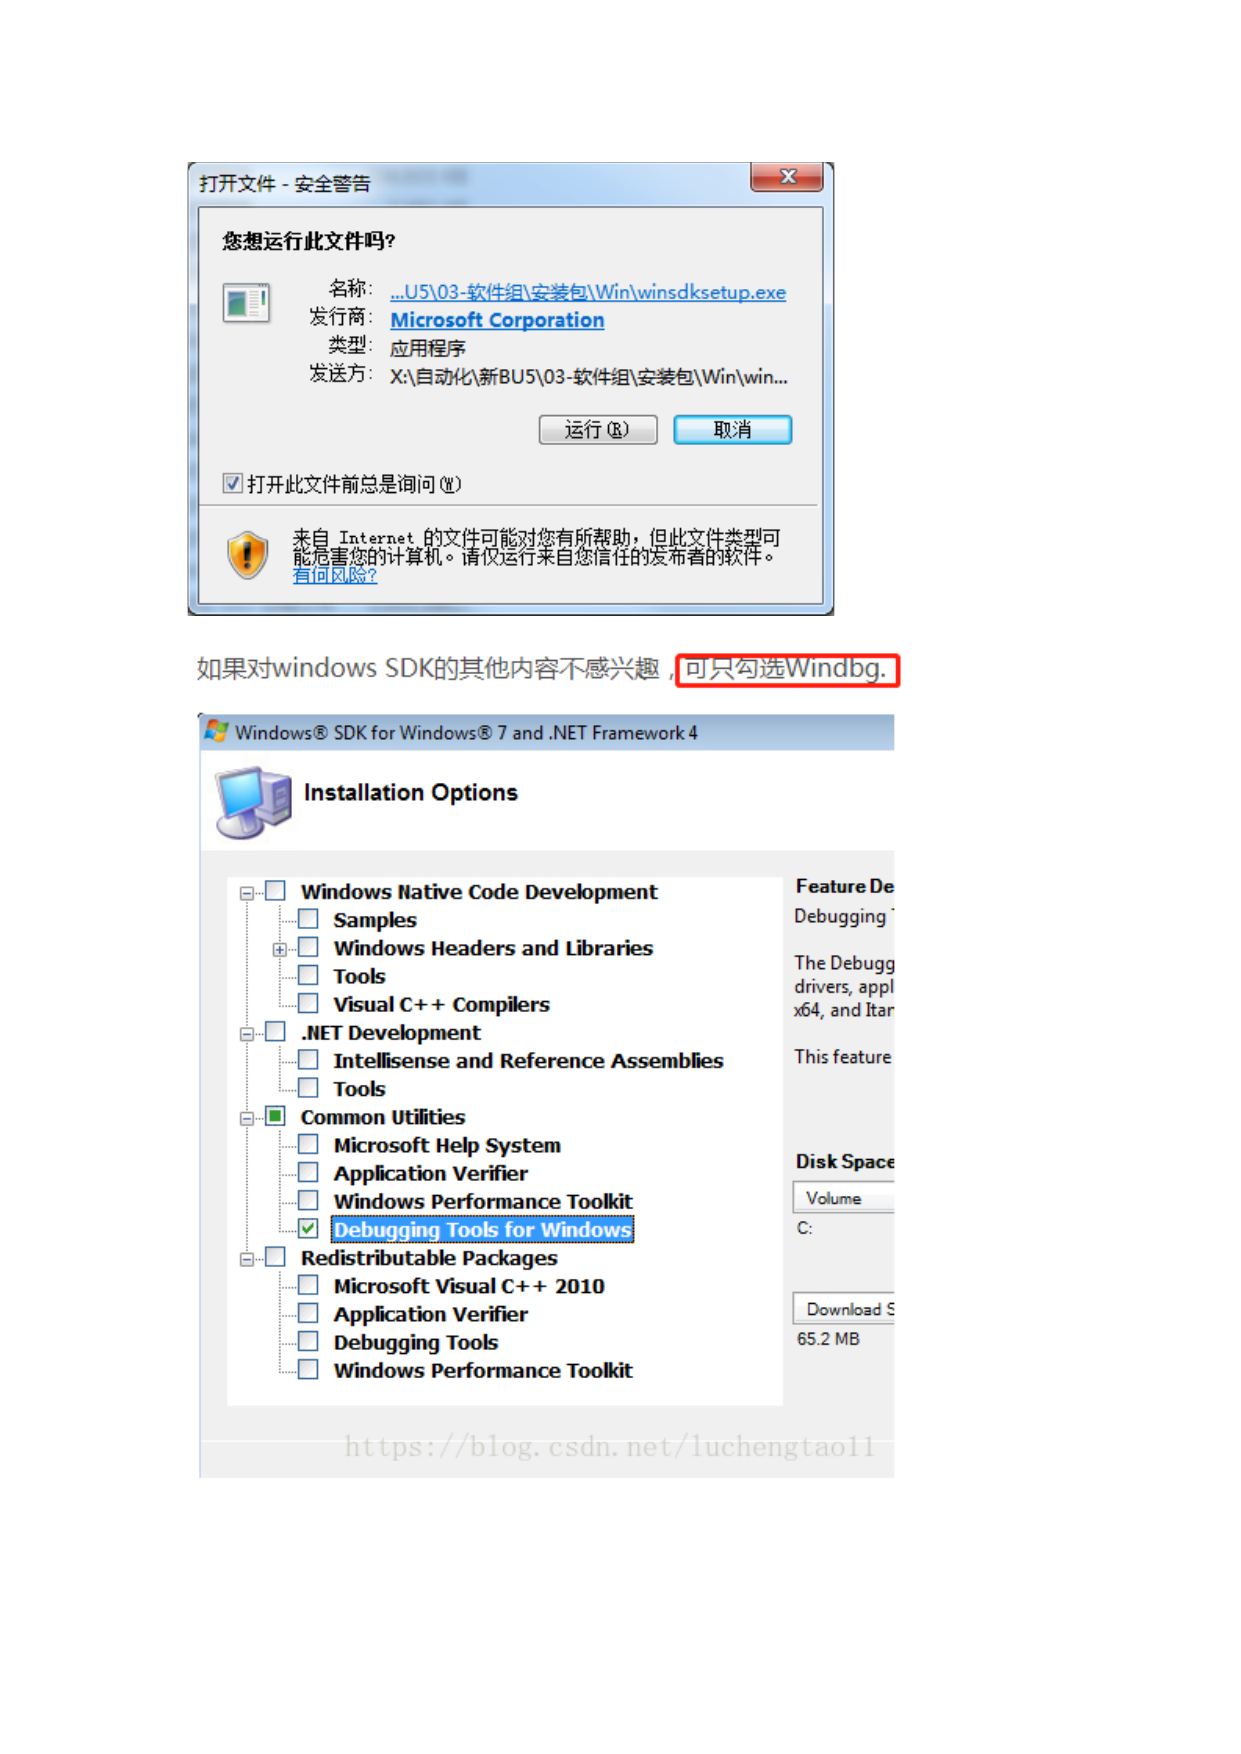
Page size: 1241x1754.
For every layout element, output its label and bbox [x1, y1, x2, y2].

picture [187, 649, 918, 1486]
picture [187, 162, 835, 616]
